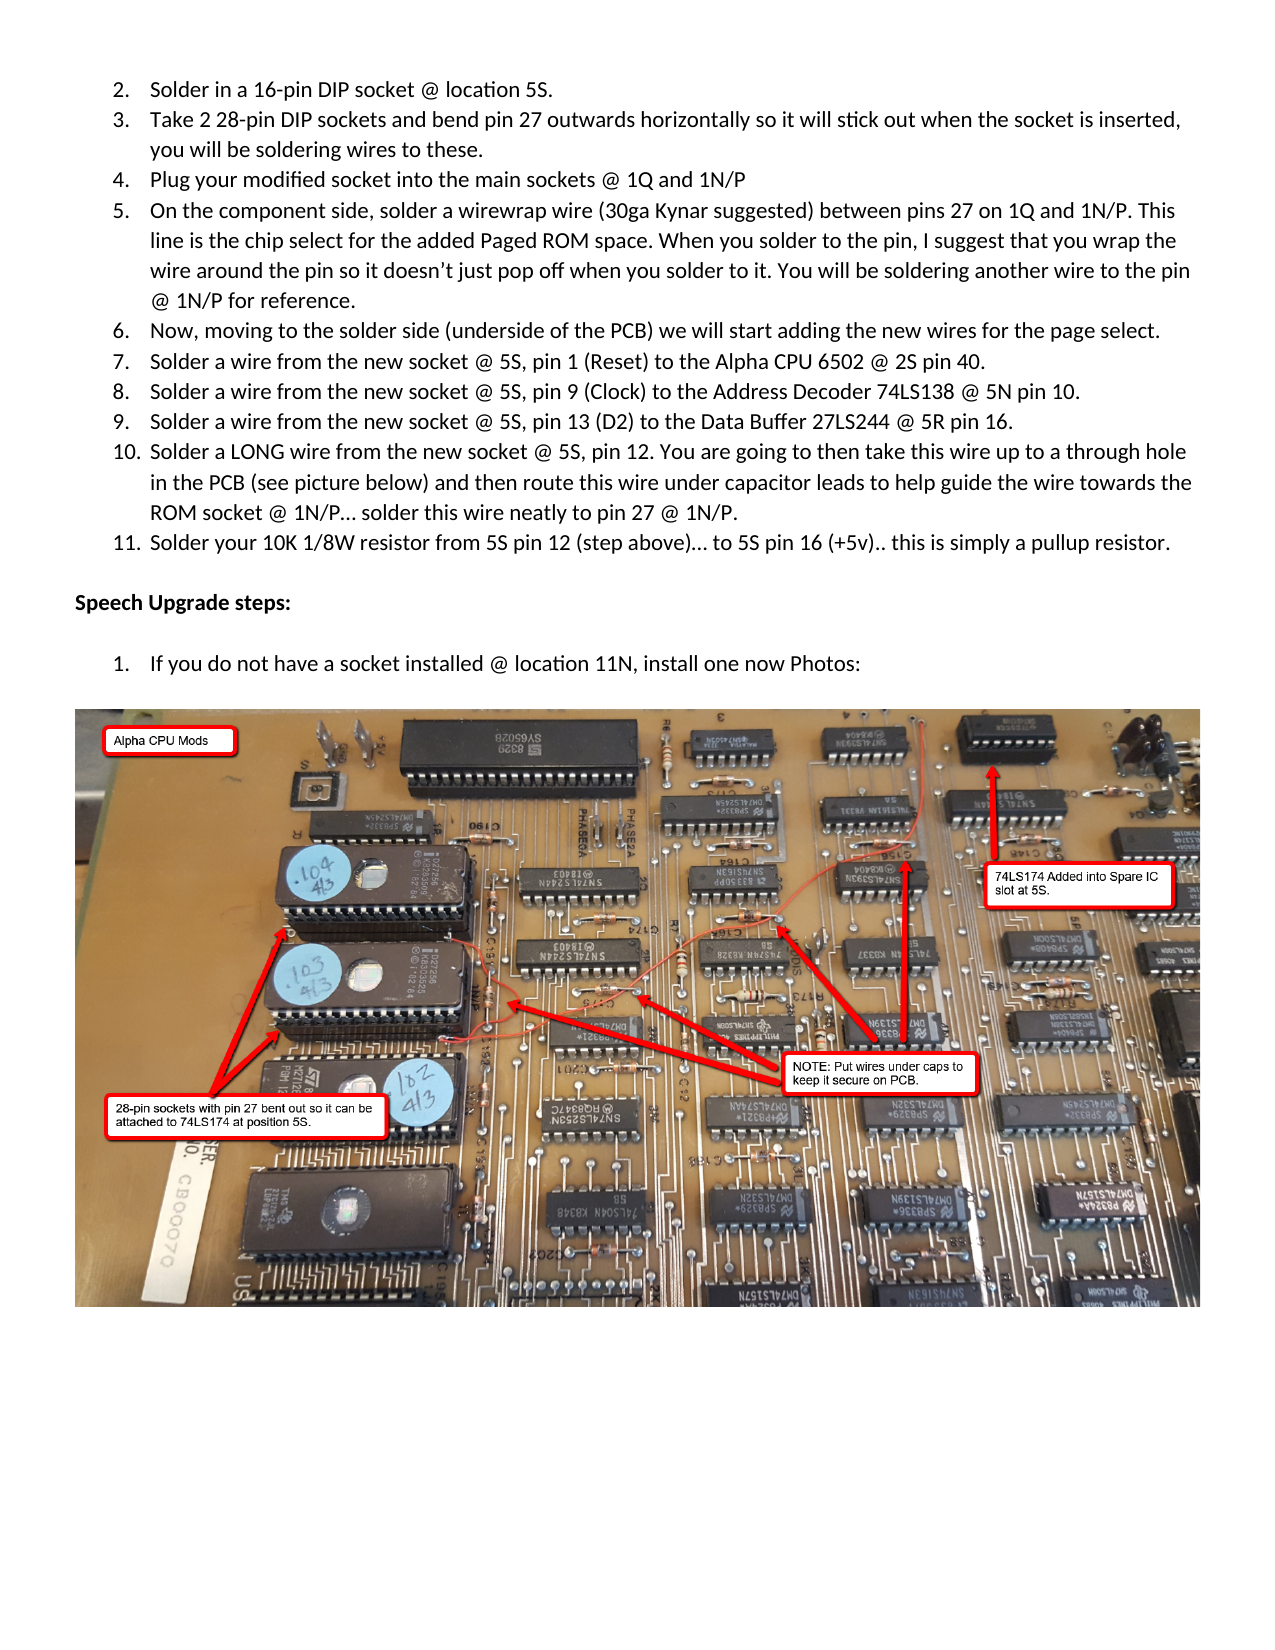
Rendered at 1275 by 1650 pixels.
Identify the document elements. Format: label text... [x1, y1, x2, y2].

list Plug your modified socket into the main sockets @ 1Q and 1N/P [112, 166, 1200, 194]
list Solder a wire from the new socket @ 5S, pin 9 (Clock) to the Address Decoder 74LS138 @ 5N pin 10. [112, 377, 1200, 405]
list Solder a LONG wire from the new socket @ 5S, pin 12. You are going to then take this wire up to a through hole in the PCB (see picture below) and then route this wire under capacitor leads to help guide the wire towards the ROM socket @ 1N/P… solder this wire neatly to pin 27 @ 1N/P. [112, 437, 1200, 526]
list Speech Upgrade steps: [75, 588, 1200, 617]
list Take 2 28-pin DIP sockets and bend pin 27 outwards horizontally so it will stick out when the socket is inserted, you will be soldering wires to these. [112, 105, 1200, 163]
list Solder your 10K 1/8W resistor from 5S pin 12 (step above)… to 5S pin 16 (+5v).. this is simply a pullup resistor. [112, 528, 1200, 556]
list If you do not have a socket installed @ location 11N, install one now Photos: [112, 649, 1200, 677]
list Solder a wire from the new socket @ 5S, pin 1 (Reset) to the Alpha CPU 6502 @ 2S pin 40. [112, 347, 1200, 375]
list Now, moving to the solder side (underside of the PCB) we will start adding the new wires for the page select. [112, 317, 1200, 345]
list On the component side, solder a wirewrap wire (30ga Kynar suggested) between pins 27 on 1Q and 1N/P. This line is the chip select for the added Paged ROM space. When you solder to the pin, I suggest that you wrap the wire around the pin so it doesn’t just pop off when you solder to it. You will be soldering another wire to the pin @ 1N/P for reference. [112, 196, 1200, 314]
list Solder a wire from the new socket @ 5S, pin 13 (D2) to the Data Buffer 27LS244 @ 5R pin 16. [112, 407, 1200, 435]
picture [75, 709, 1200, 1307]
list Solder in a 16-pin DIP socket @ location 5S. [112, 75, 1200, 103]
